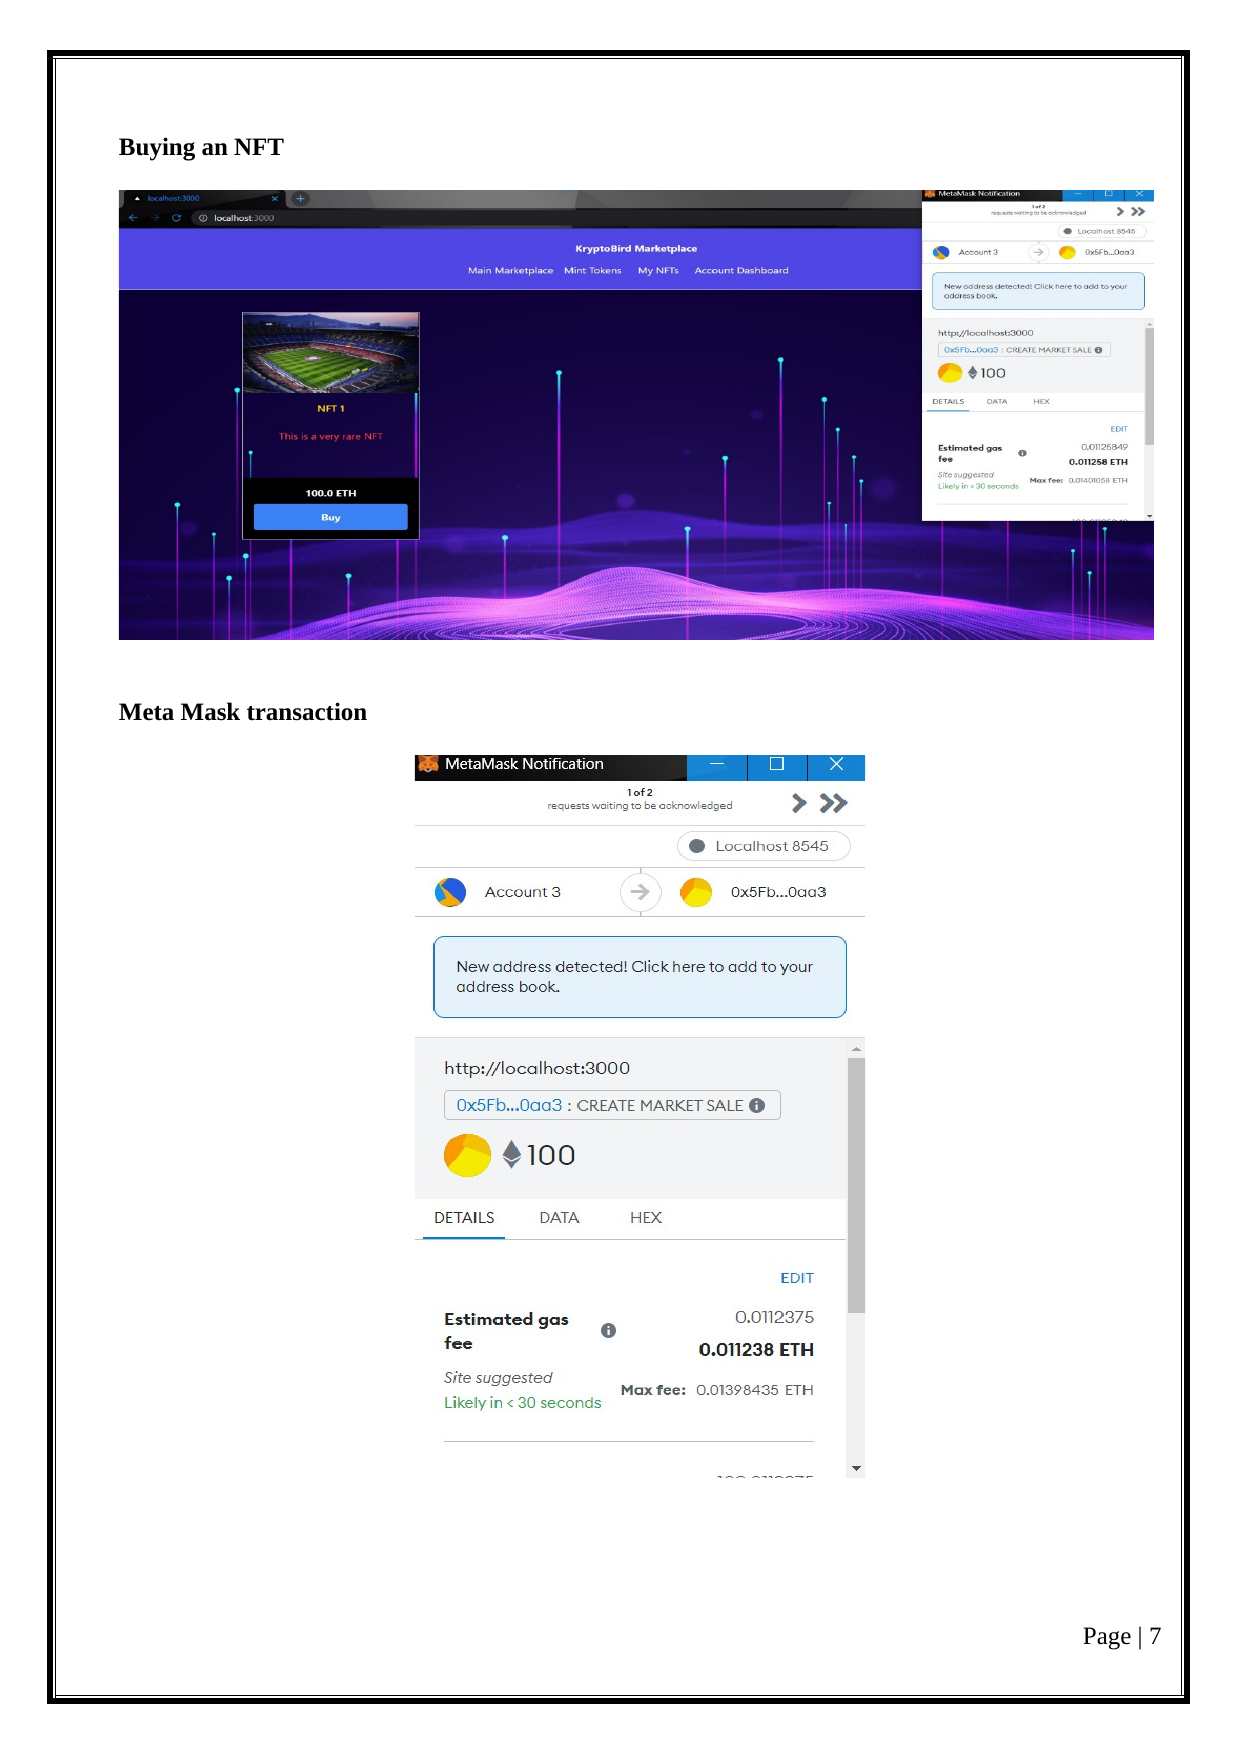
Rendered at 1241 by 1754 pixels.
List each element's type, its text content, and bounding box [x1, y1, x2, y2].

text Buying an NFT [119, 132, 1161, 161]
picture [118, 190, 1154, 640]
text Meta Mask transaction [119, 697, 1161, 726]
picture [414, 755, 866, 1478]
